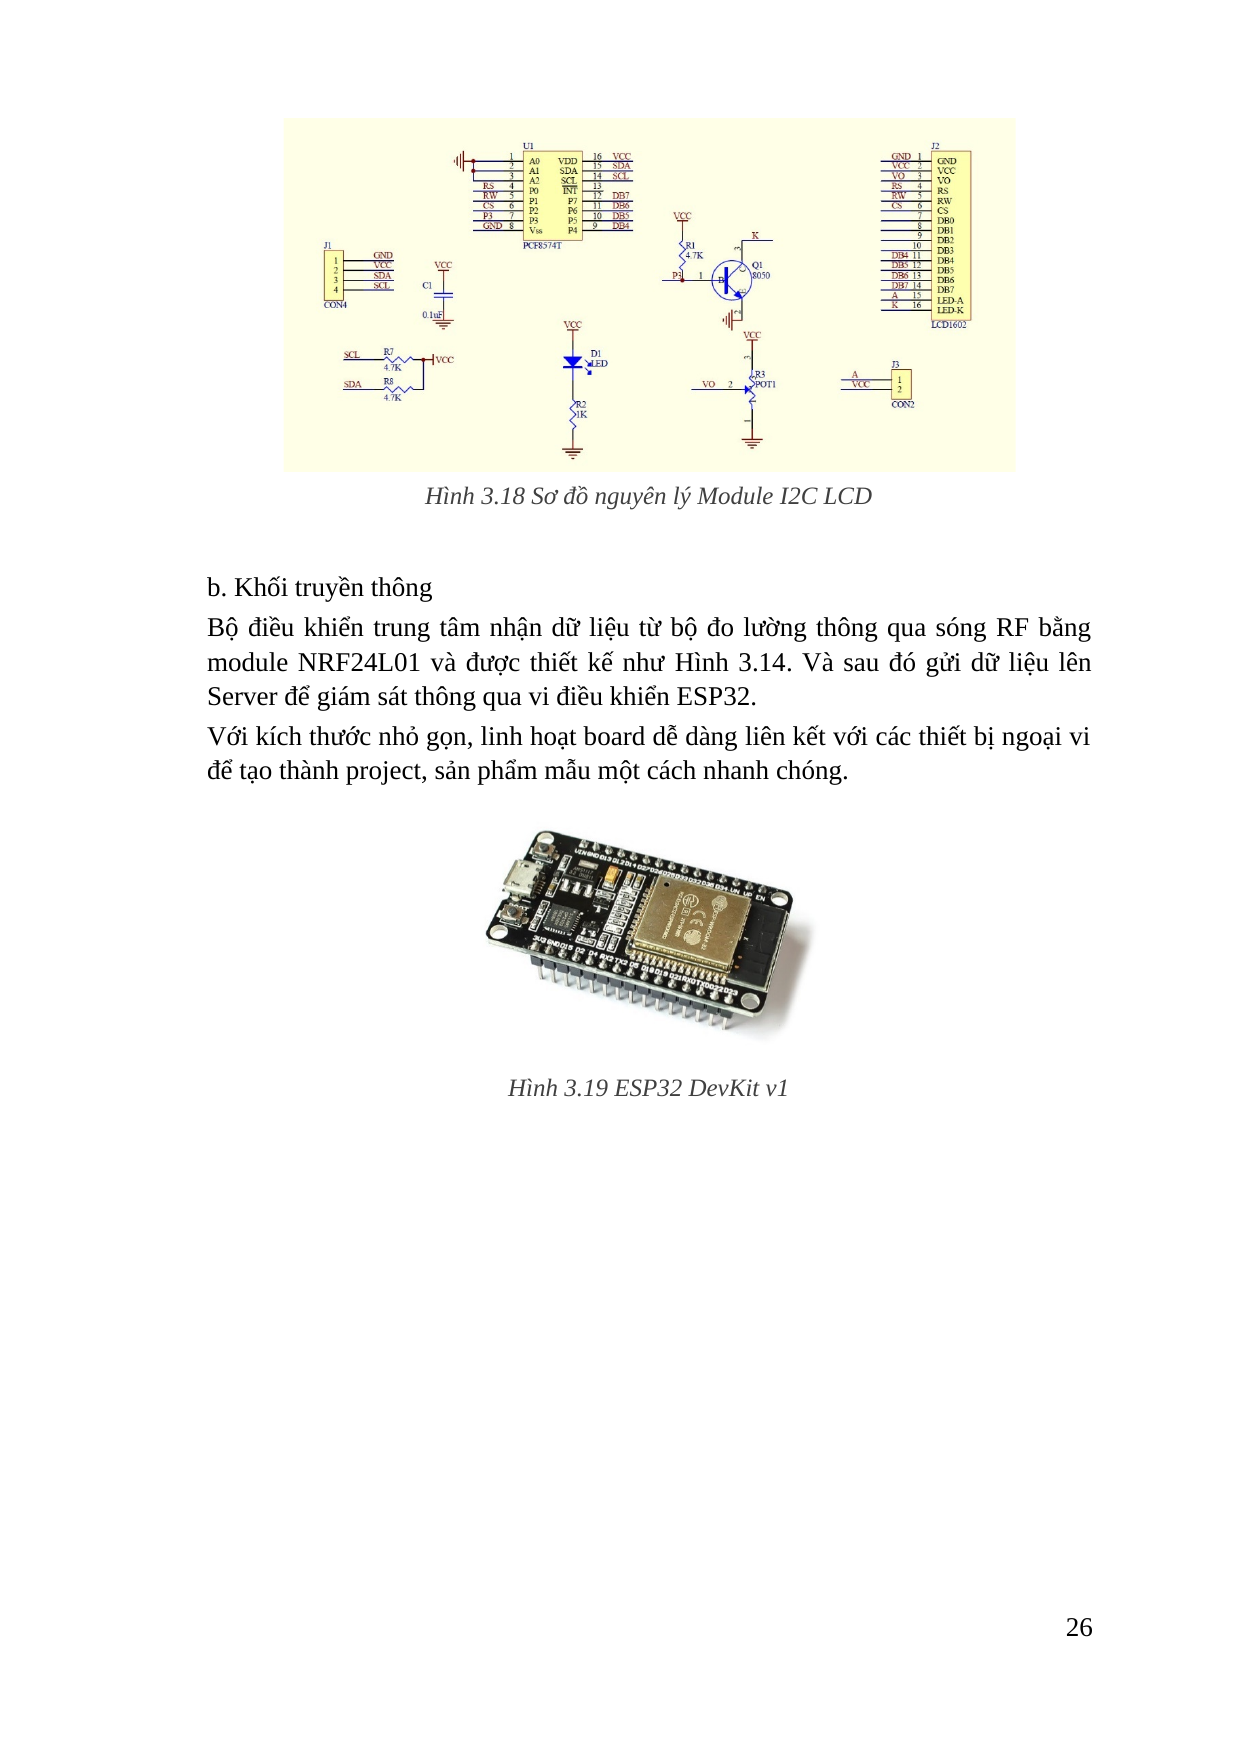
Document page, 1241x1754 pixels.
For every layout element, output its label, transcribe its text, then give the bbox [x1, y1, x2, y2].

text b. Khối truyền thông [207, 571, 1092, 602]
picture [448, 795, 851, 1064]
picture [283, 118, 1016, 472]
text Với kích thước nhỏ gọn, linh hoạt board dễ dàng liên kết với các thiết bị ngoại vi để tạo thành project, sản phẩm mẫu một cách nhanh chóng. [207, 720, 1092, 786]
